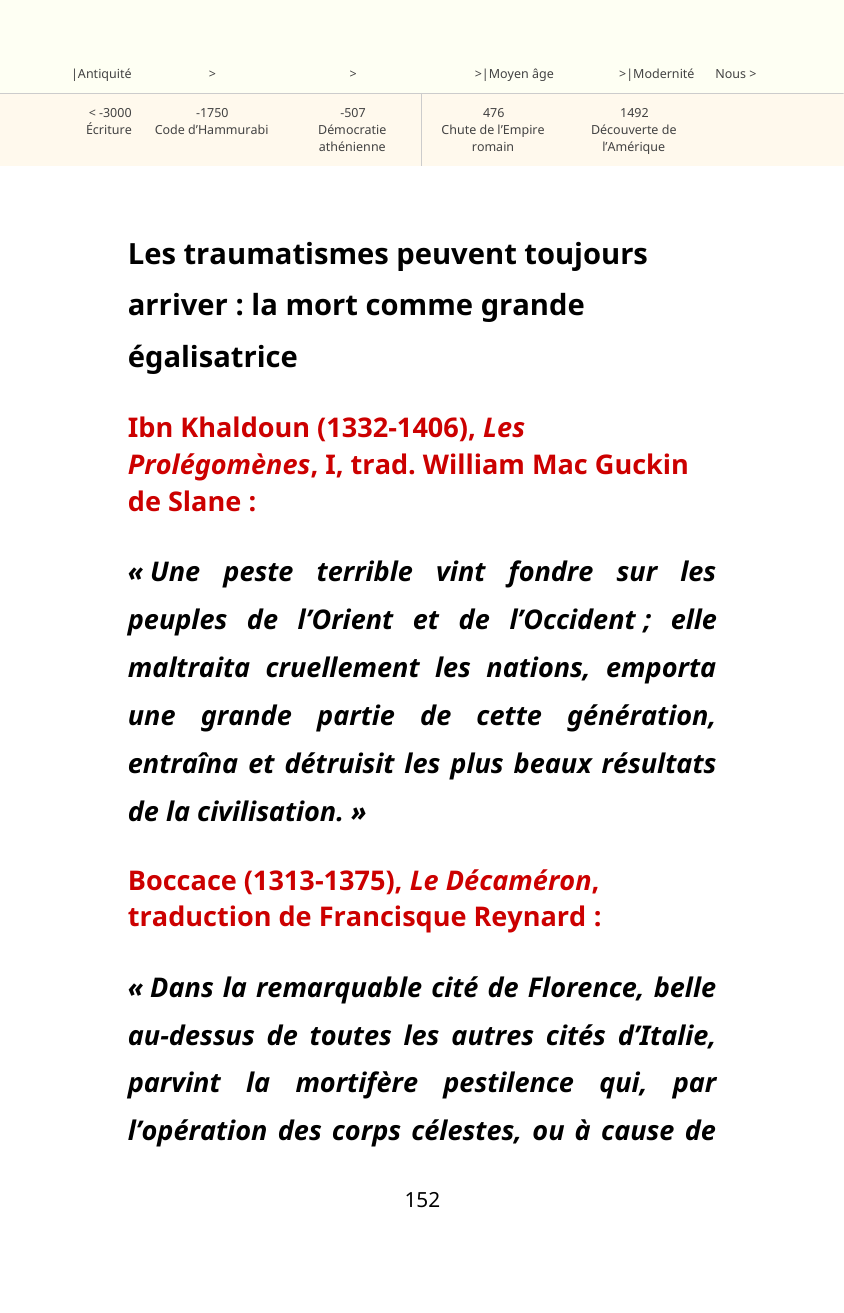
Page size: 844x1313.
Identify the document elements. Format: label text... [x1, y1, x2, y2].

subtitle « Une peste terrible vint fondre sur les peuples de l’Orient et de l’Occident ; elle maltraita cruellement les nations, emporta une grande partie de cette génération, entraîna et détruisit les plus beaux résultats de la civilisation. » [128, 553, 717, 829]
subtitle Les traumatismes peuvent toujours arriver : la mort comme grande égalisatrice [128, 233, 717, 376]
subtitle Boccace (1313-1375), Le Décaméron, traduction de Francisque Reynard : [128, 861, 717, 935]
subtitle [128, 968, 717, 1149]
subtitle Ibn Khaldoun (1332-1406), Les Prolégomènes, I, trad. William Mac Guckin de Slane : [128, 409, 717, 519]
